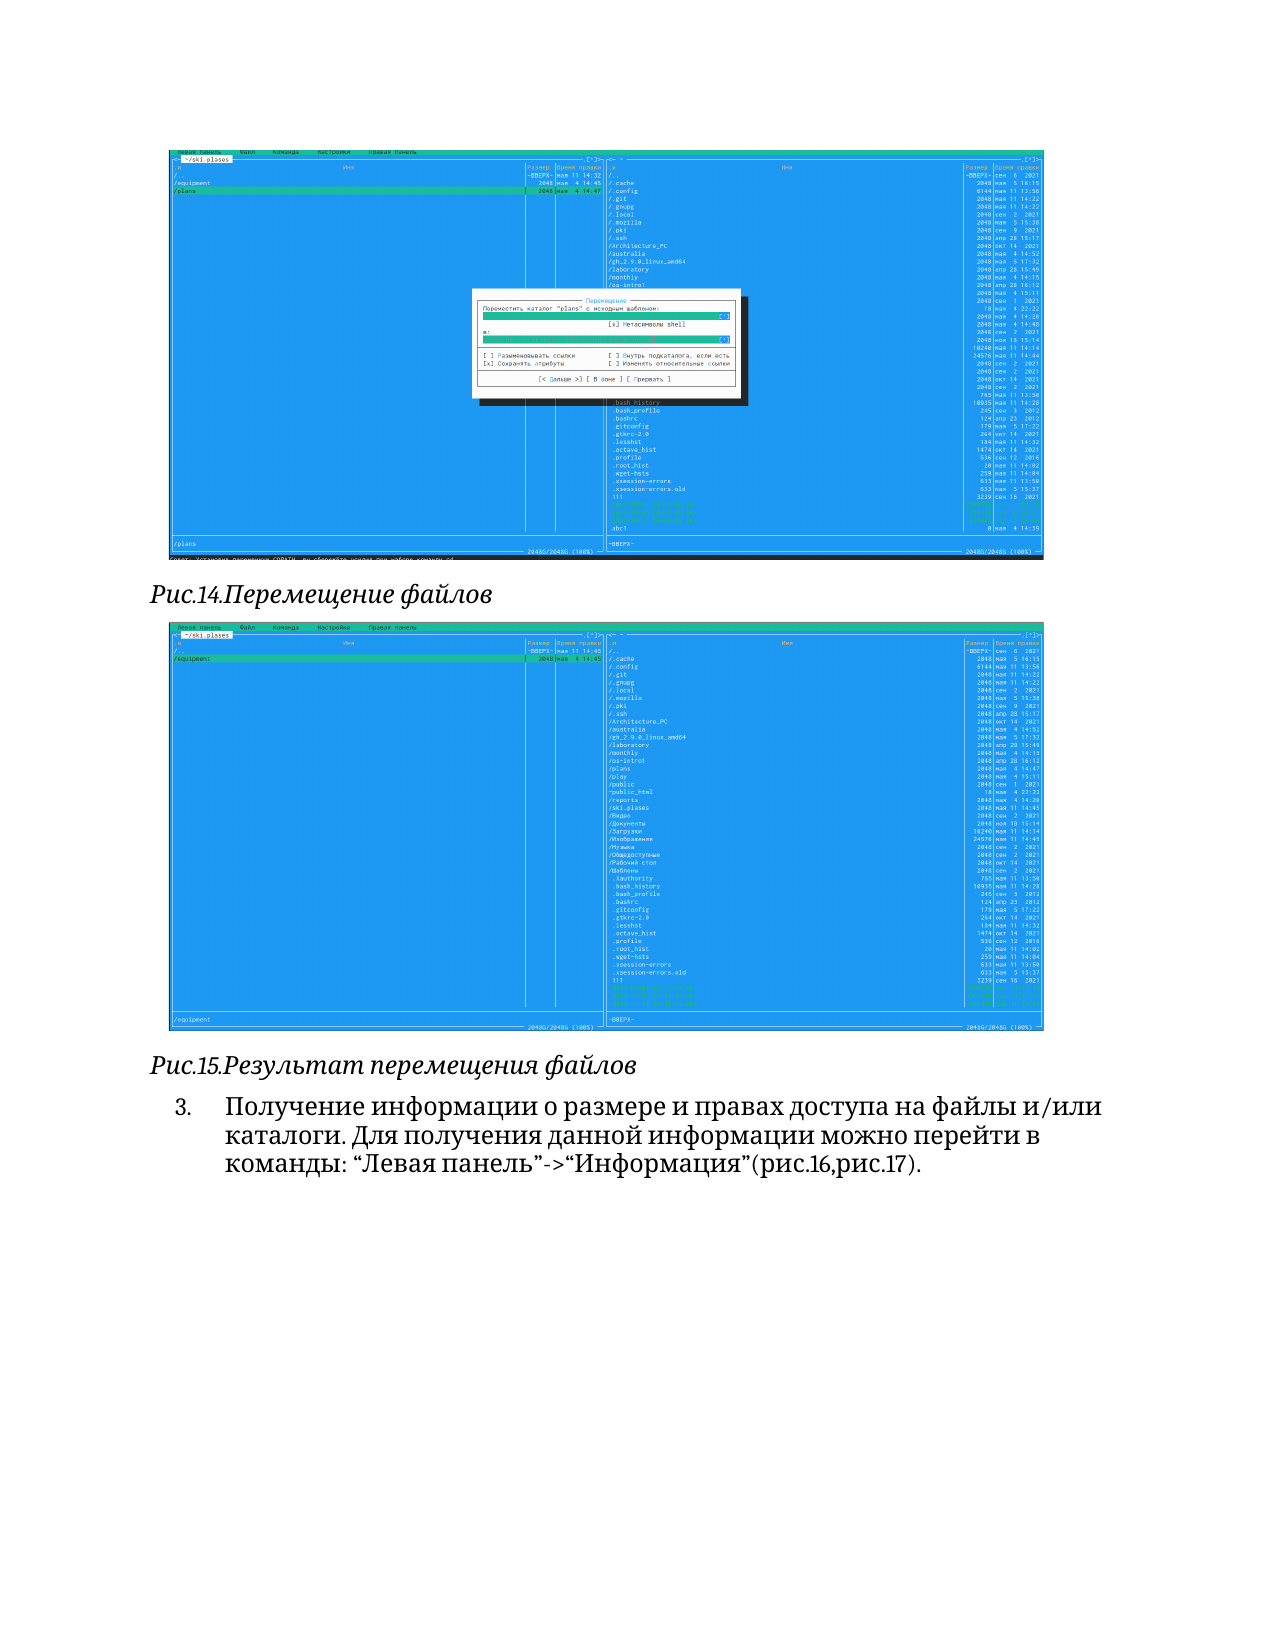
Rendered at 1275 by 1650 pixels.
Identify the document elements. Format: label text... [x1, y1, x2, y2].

text Рис.14.Перемещение файлов [150, 581, 1125, 609]
list Получение информации о размере и правах доступа на файлы и/или каталоги. Для получения данной информации можно перейти в команды: “Левая панель”->“Информация”(рис.16,рис.17). [175, 1093, 1125, 1179]
picture [168, 621, 1044, 1031]
text Рис.15.Результат перемещения файлов [150, 1052, 1125, 1080]
picture [168, 150, 1044, 560]
